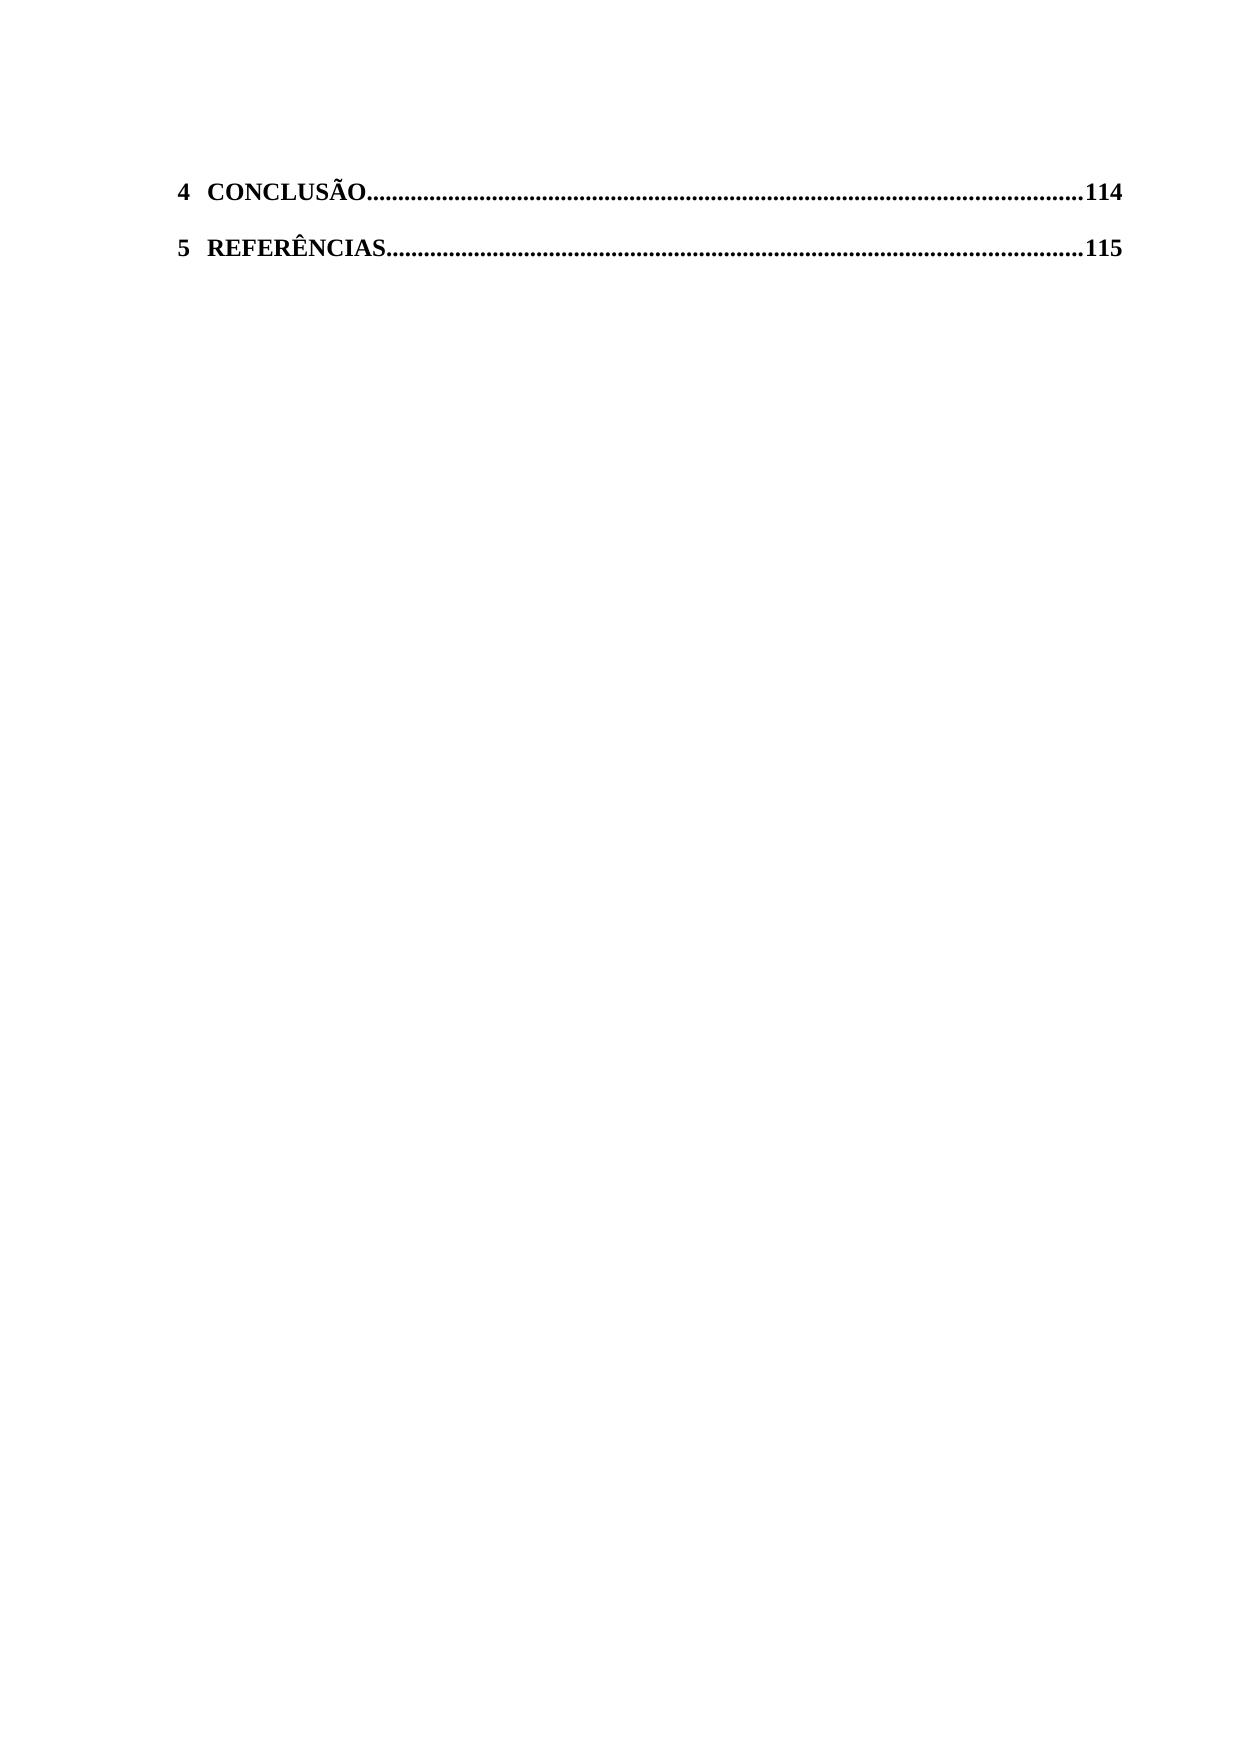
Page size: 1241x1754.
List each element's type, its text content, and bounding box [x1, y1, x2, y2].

text 4 CONCLUSÃO 114 [177, 177, 1122, 206]
text 5 REFERÊNCIAS 115 [177, 233, 1122, 262]
